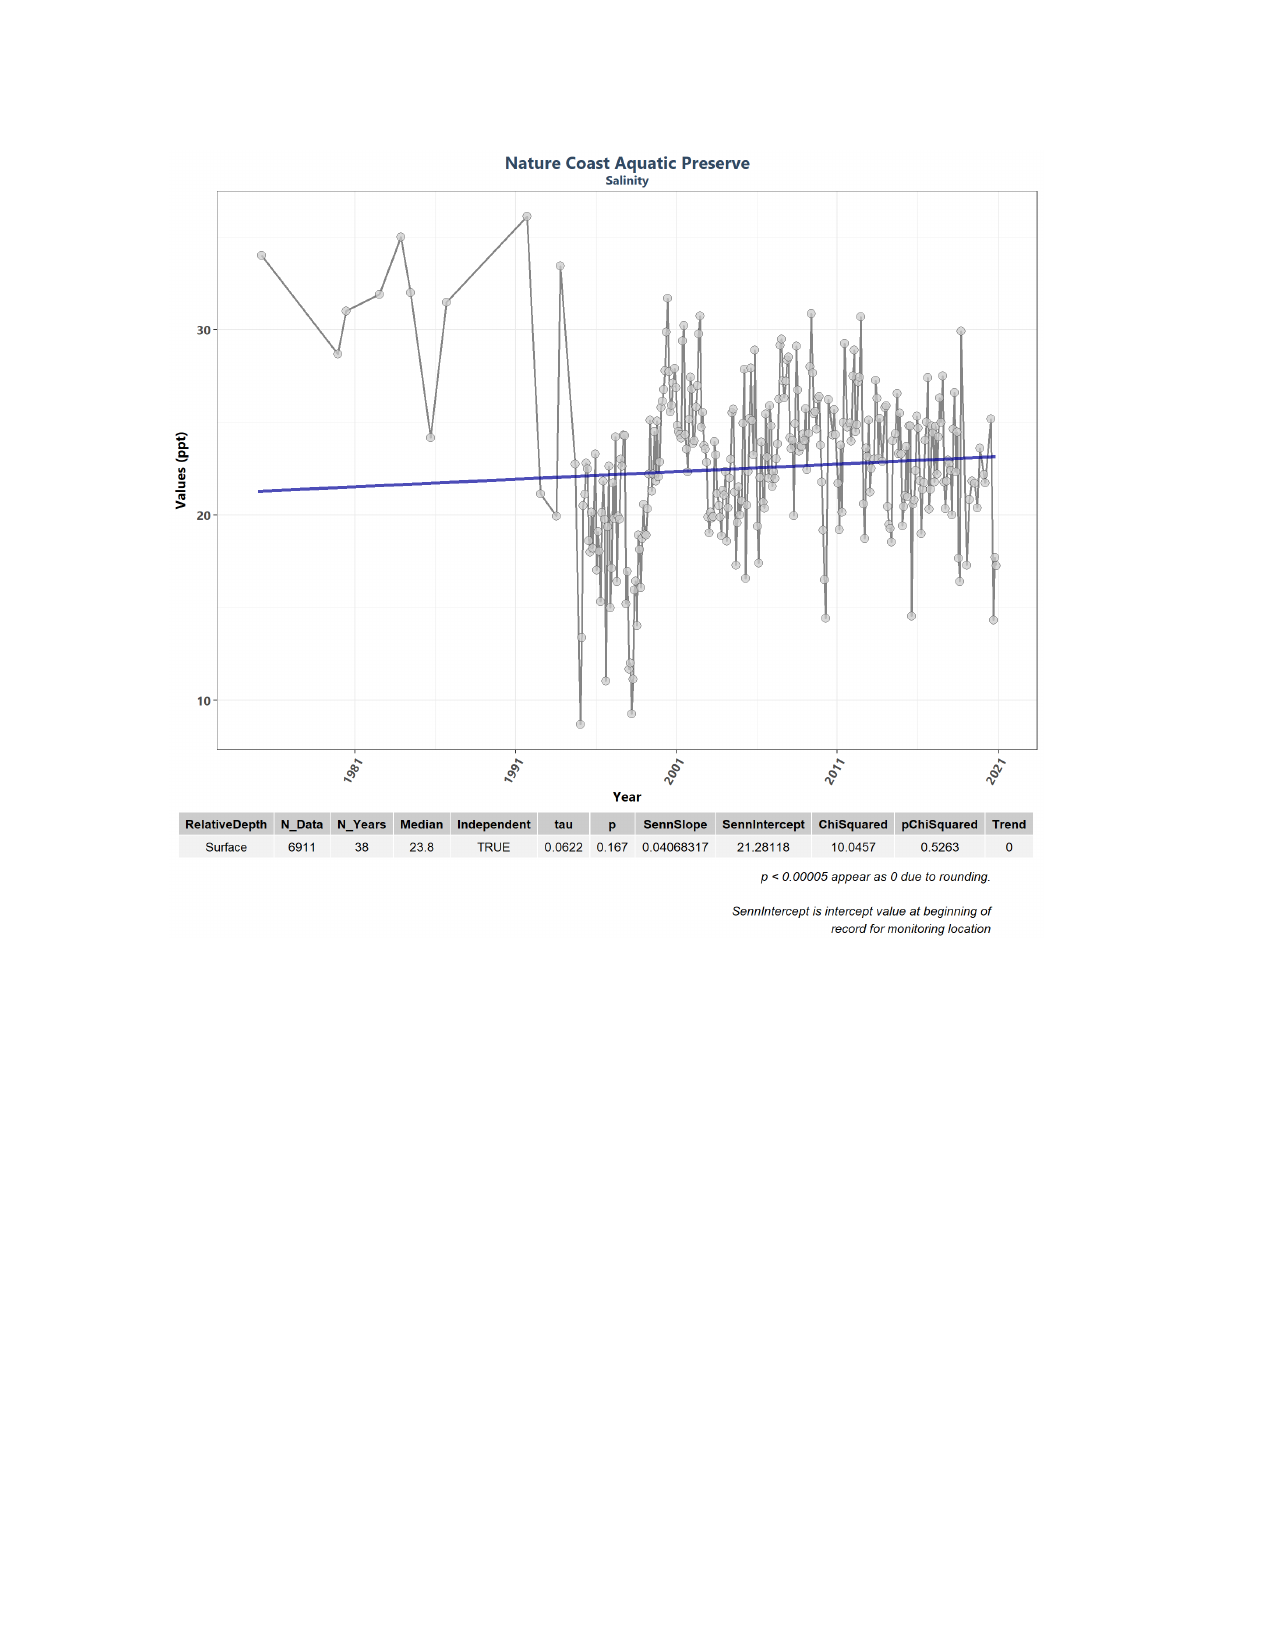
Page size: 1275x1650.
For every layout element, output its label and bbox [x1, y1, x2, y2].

picture [168, 150, 1044, 938]
